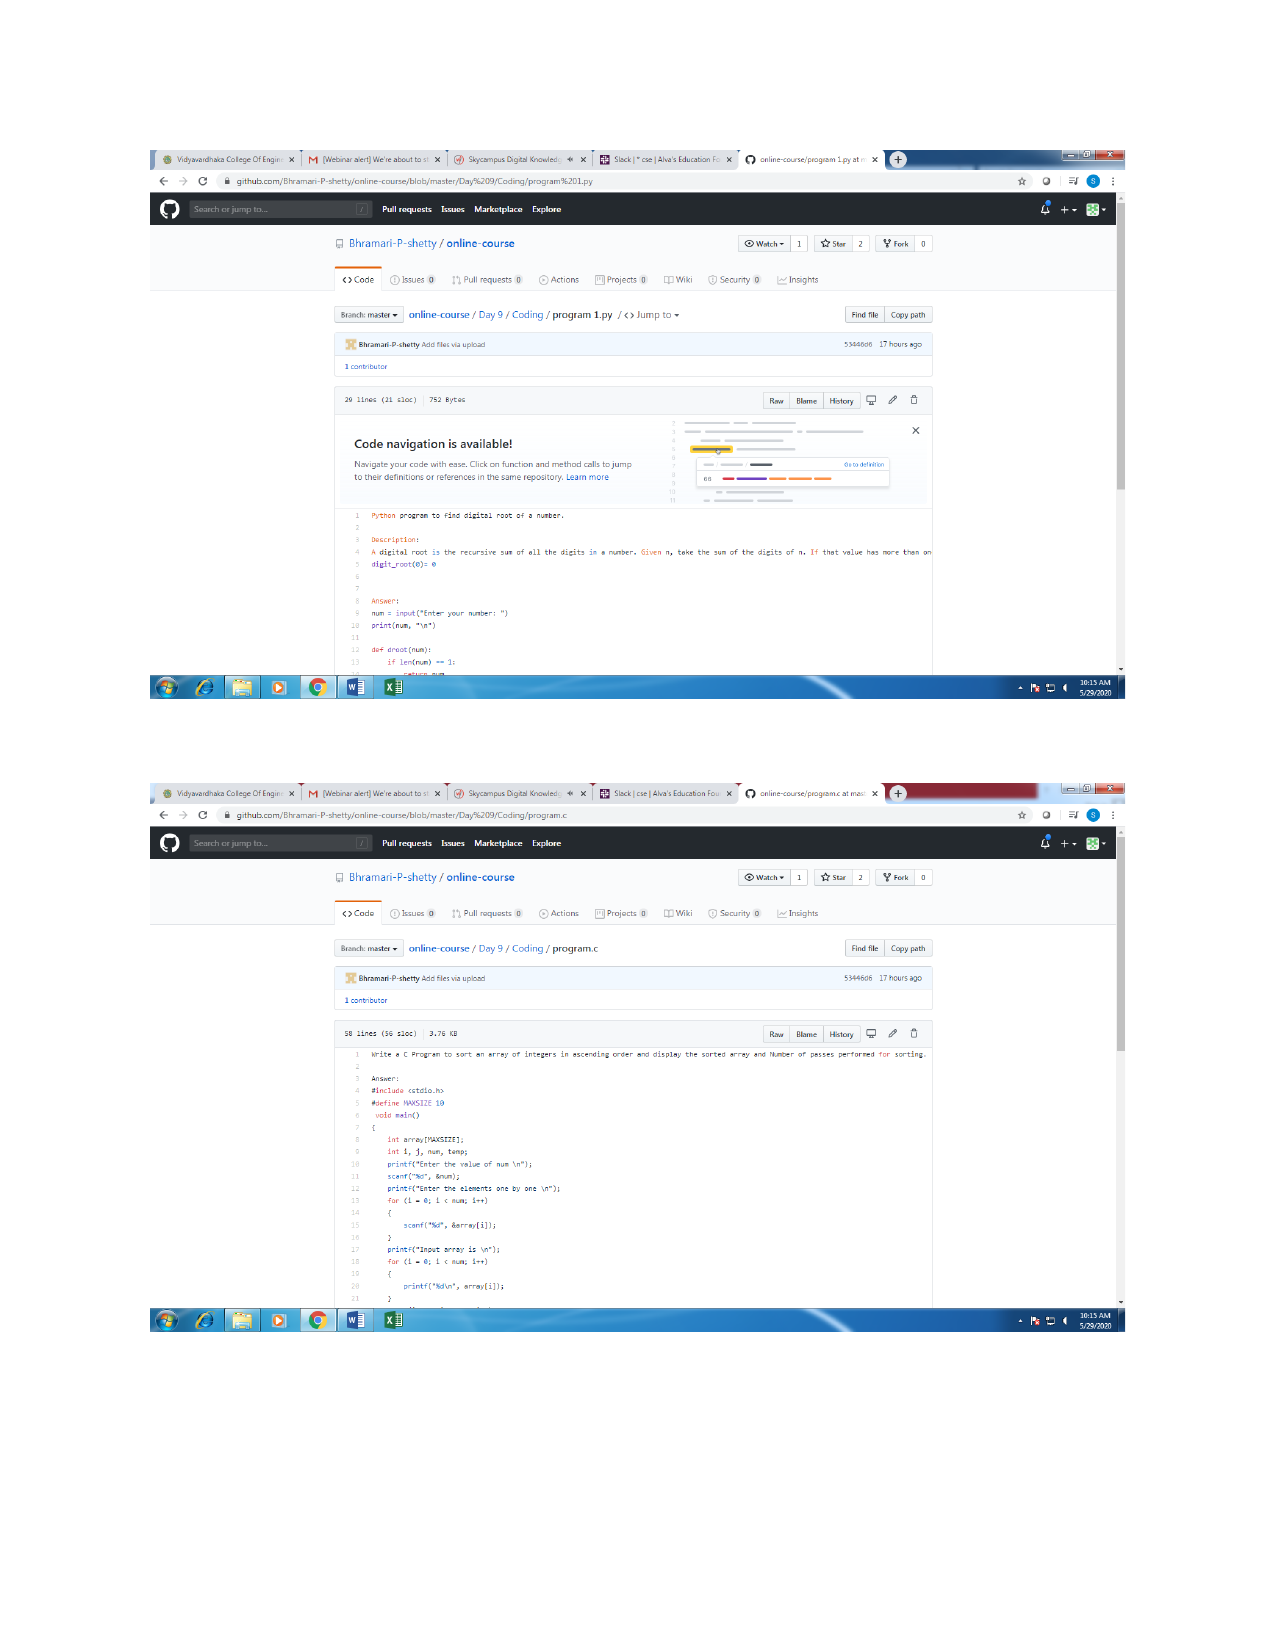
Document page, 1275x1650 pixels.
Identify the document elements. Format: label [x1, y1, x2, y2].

picture [150, 150, 1125, 699]
picture [150, 783, 1125, 1332]
